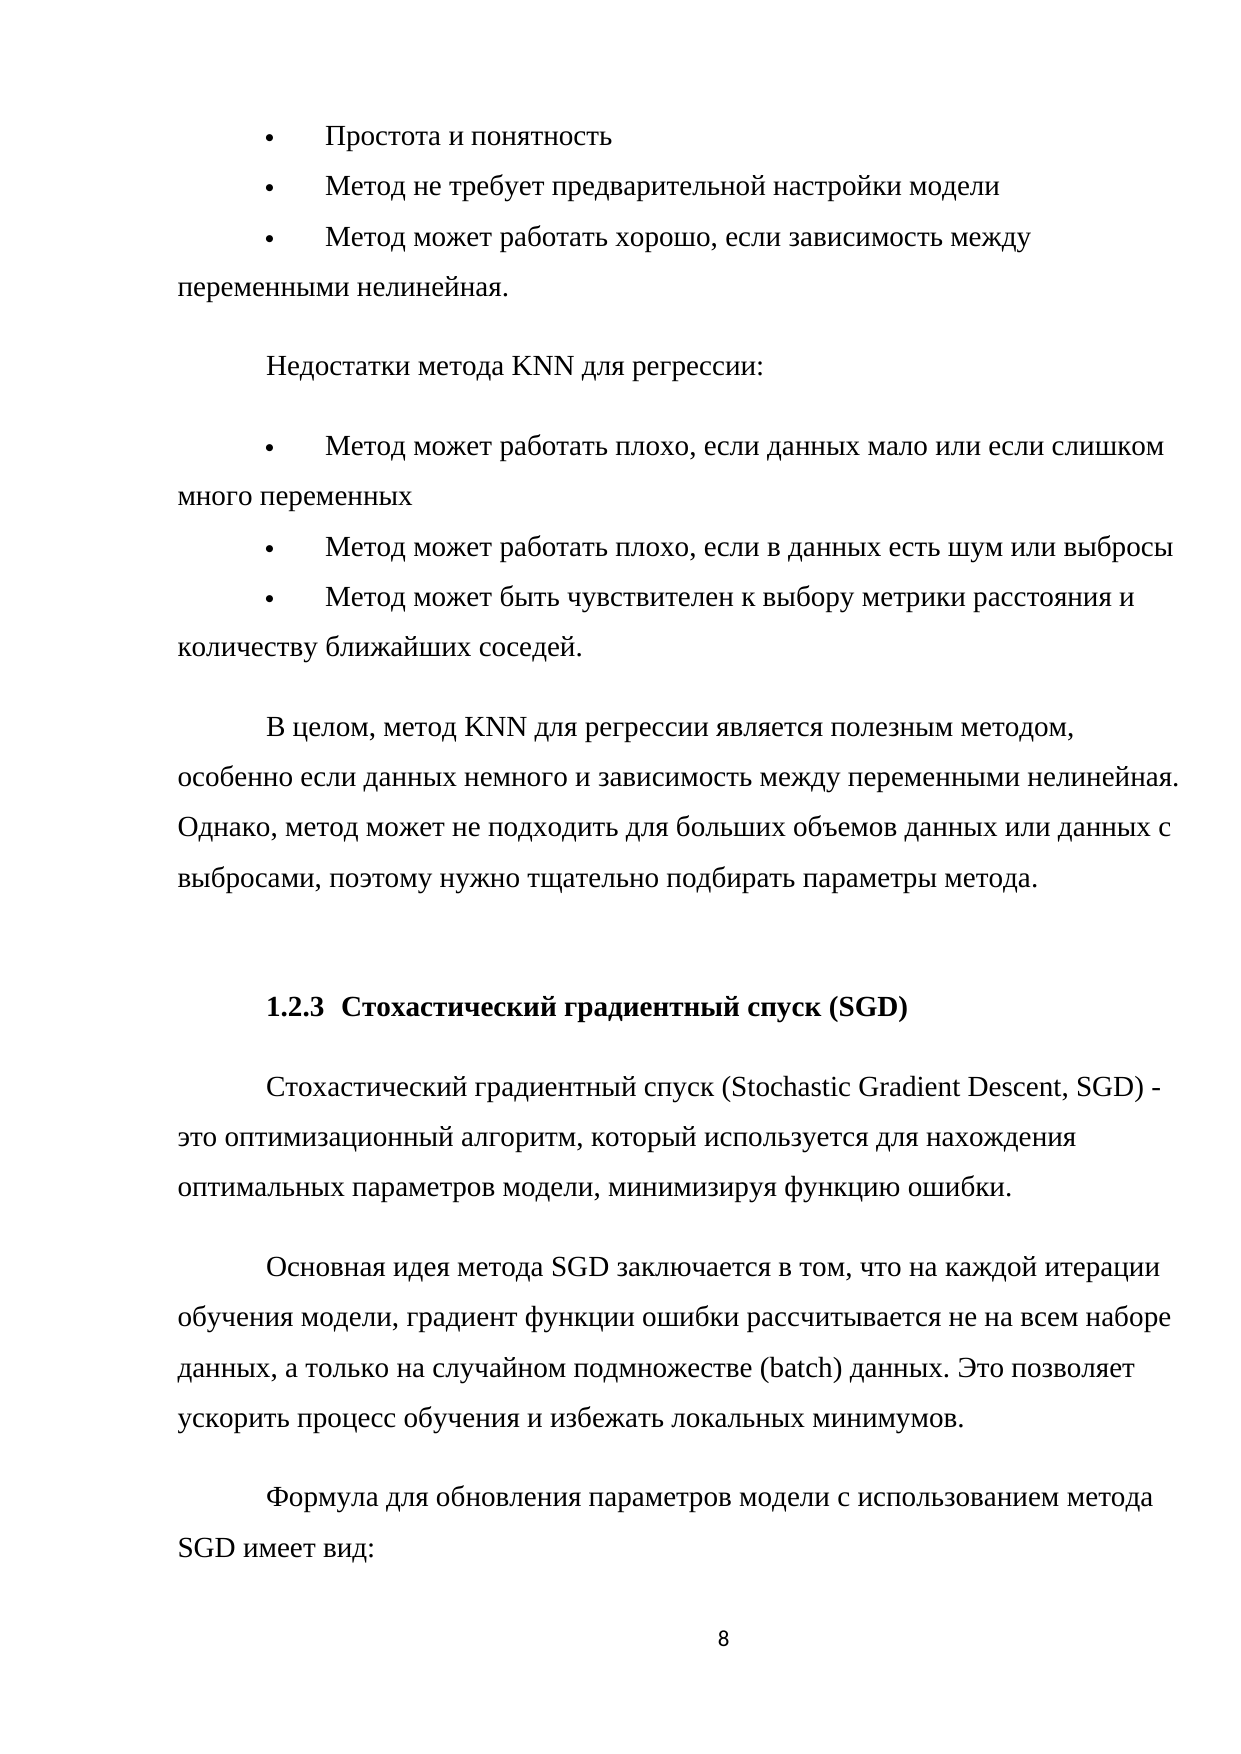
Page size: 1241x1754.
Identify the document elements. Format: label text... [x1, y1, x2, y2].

list Стохастический градиентный спуск (SGD) [266, 989, 1181, 1023]
list Метод может работать плохо, если в данных есть шум или выбросы [177, 529, 1181, 562]
text Основная идея метода SGD заключается в том, что на каждой итерации обучения модели, градиент функции ошибки рассчитывается не на всем наборе данных, а только на случайном подмножестве (batch) данных. Это позволяет ускорить процесс обучения и избежать локальных минимумов. [177, 1249, 1181, 1433]
text В целом, метод KNN для регрессии является полезным методом, особенно если данных немного и зависимость между переменными нелинейная. Однако, метод может не подходить для больших объемов данных или данных с выбросами, поэтому нужно тщательно подбирать параметры метода. [177, 709, 1181, 893]
text Формула для обновления параметров модели с использованием метода SGD имеет вид: [177, 1479, 1181, 1563]
list Метод может быть чувствителен к выбору метрики расстояния и количеству ближайших соседей. [177, 579, 1181, 663]
list Метод может работать хорошо, если зависимость между переменными нелинейная. [177, 219, 1181, 303]
list Метод может работать плохо, если данных мало или если слишком много переменных [177, 428, 1181, 512]
text Недостатки метода KNN для регрессии: [177, 348, 1181, 382]
text Стохастический градиентный спуск (Stochastic Gradient Descent, SGD) - это оптимизационный алгоритм, который используется для нахождения оптимальных параметров модели, минимизируя функцию ошибки. [177, 1069, 1181, 1203]
list Метод не требует предварительной настройки модели [177, 168, 1181, 202]
list Простота и понятность [177, 118, 1181, 152]
